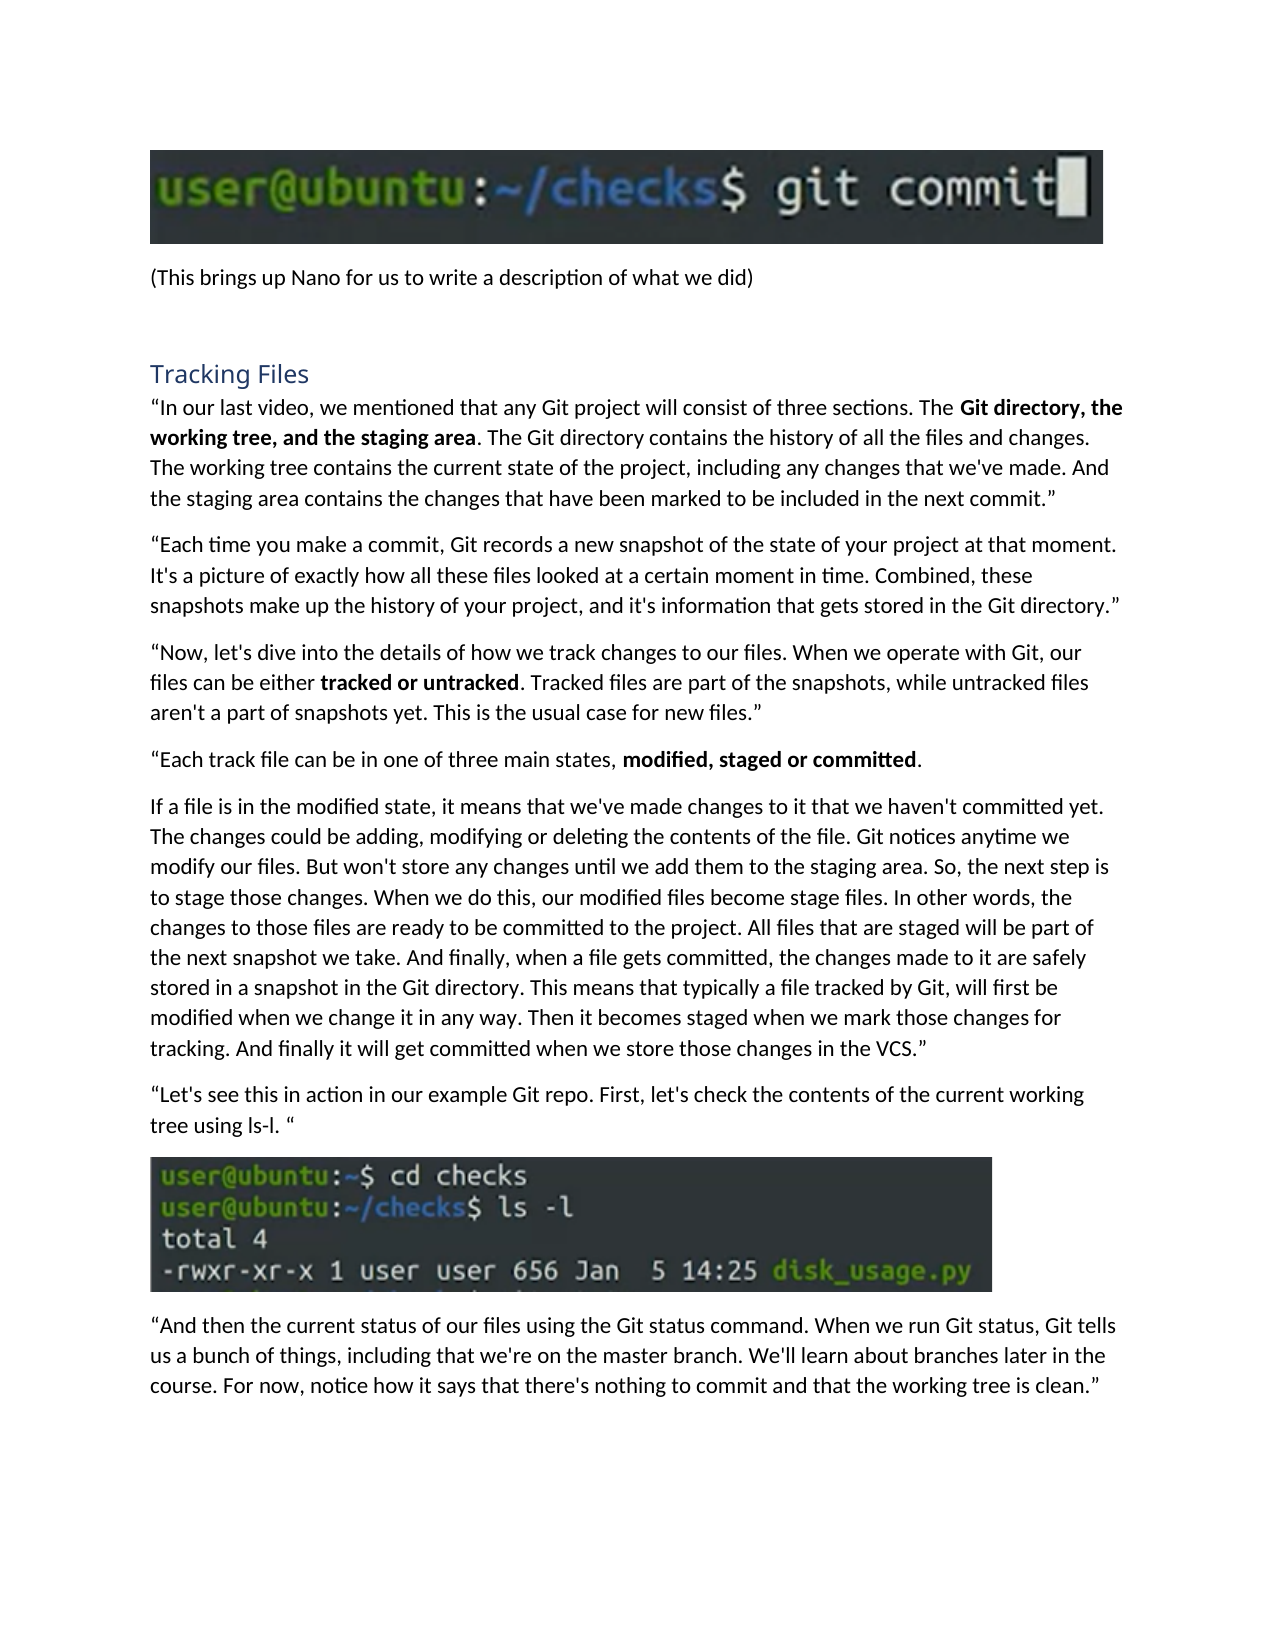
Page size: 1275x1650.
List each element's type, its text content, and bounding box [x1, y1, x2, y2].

text “Each track file can be in one of three main states, modified, staged or committed. [150, 745, 1125, 773]
text “In our last video, we mentioned that any Git project will consist of three sections. The Git directory, the working tree, and the staging area. The Git directory contains the history of all the files and changes. The working tree contains the current state of the project, including any changes that we've made. And the staging area contains the changes that have been marked to be included in the next commit.” [150, 393, 1125, 512]
picture [150, 1157, 993, 1292]
subtitle Tracking Files [150, 356, 1125, 390]
picture [150, 150, 1104, 244]
text If a file is in the modified state, it means that we've made changes to it that we haven't committed yet. The changes could be adding, modifying or deleting the contents of the file. Git notices anytime we modify our files. But won't store any changes until we add them to the staging area. So, the next step is to stage those changes. When we do this, our modified files become stage files. In other words, the changes to those files are ready to be committed to the project. All files that are staged will be part of the next snapshot we take. And finally, when a file gets committed, the changes made to it are safely stored in a snapshot in the Git directory. This means that typically a file tracked by Git, will first be modified when we change it in any way. Then it becomes staged when we mark those changes for tracking. And finally it will get committed when we store those changes in the VCS.” [150, 792, 1125, 1062]
text “Let's see this in action in our example Git repo. First, let's check the contents of the current working tree using ls-l. “ [150, 1081, 1125, 1139]
text “And then the current status of our files using the Git status command. When we run Git status, Git tells us a bunch of things, including that we're on the master branch. We'll learn about branches later in the course. For now, notice how it says that there's nothing to commit and that the working tree is clean.” [150, 1311, 1125, 1399]
text (This brings up Nano for us to write a description of what we did) [150, 263, 1125, 291]
text “Each time you make a commit, Git records a new snapshot of the state of your project at that moment. It's a picture of exactly how all these files looked at a certain moment in time. Combined, these snapshots make up the history of your project, and it's information that gets stored in the Git directory.” [150, 531, 1125, 619]
text “Now, let's dive into the details of how we track changes to our files. When we operate with Git, our files can be either tracked or untracked. Tracked files are part of the snapshots, while untracked files aren't a part of snapshots yet. This is the usual case for new files.” [150, 638, 1125, 726]
